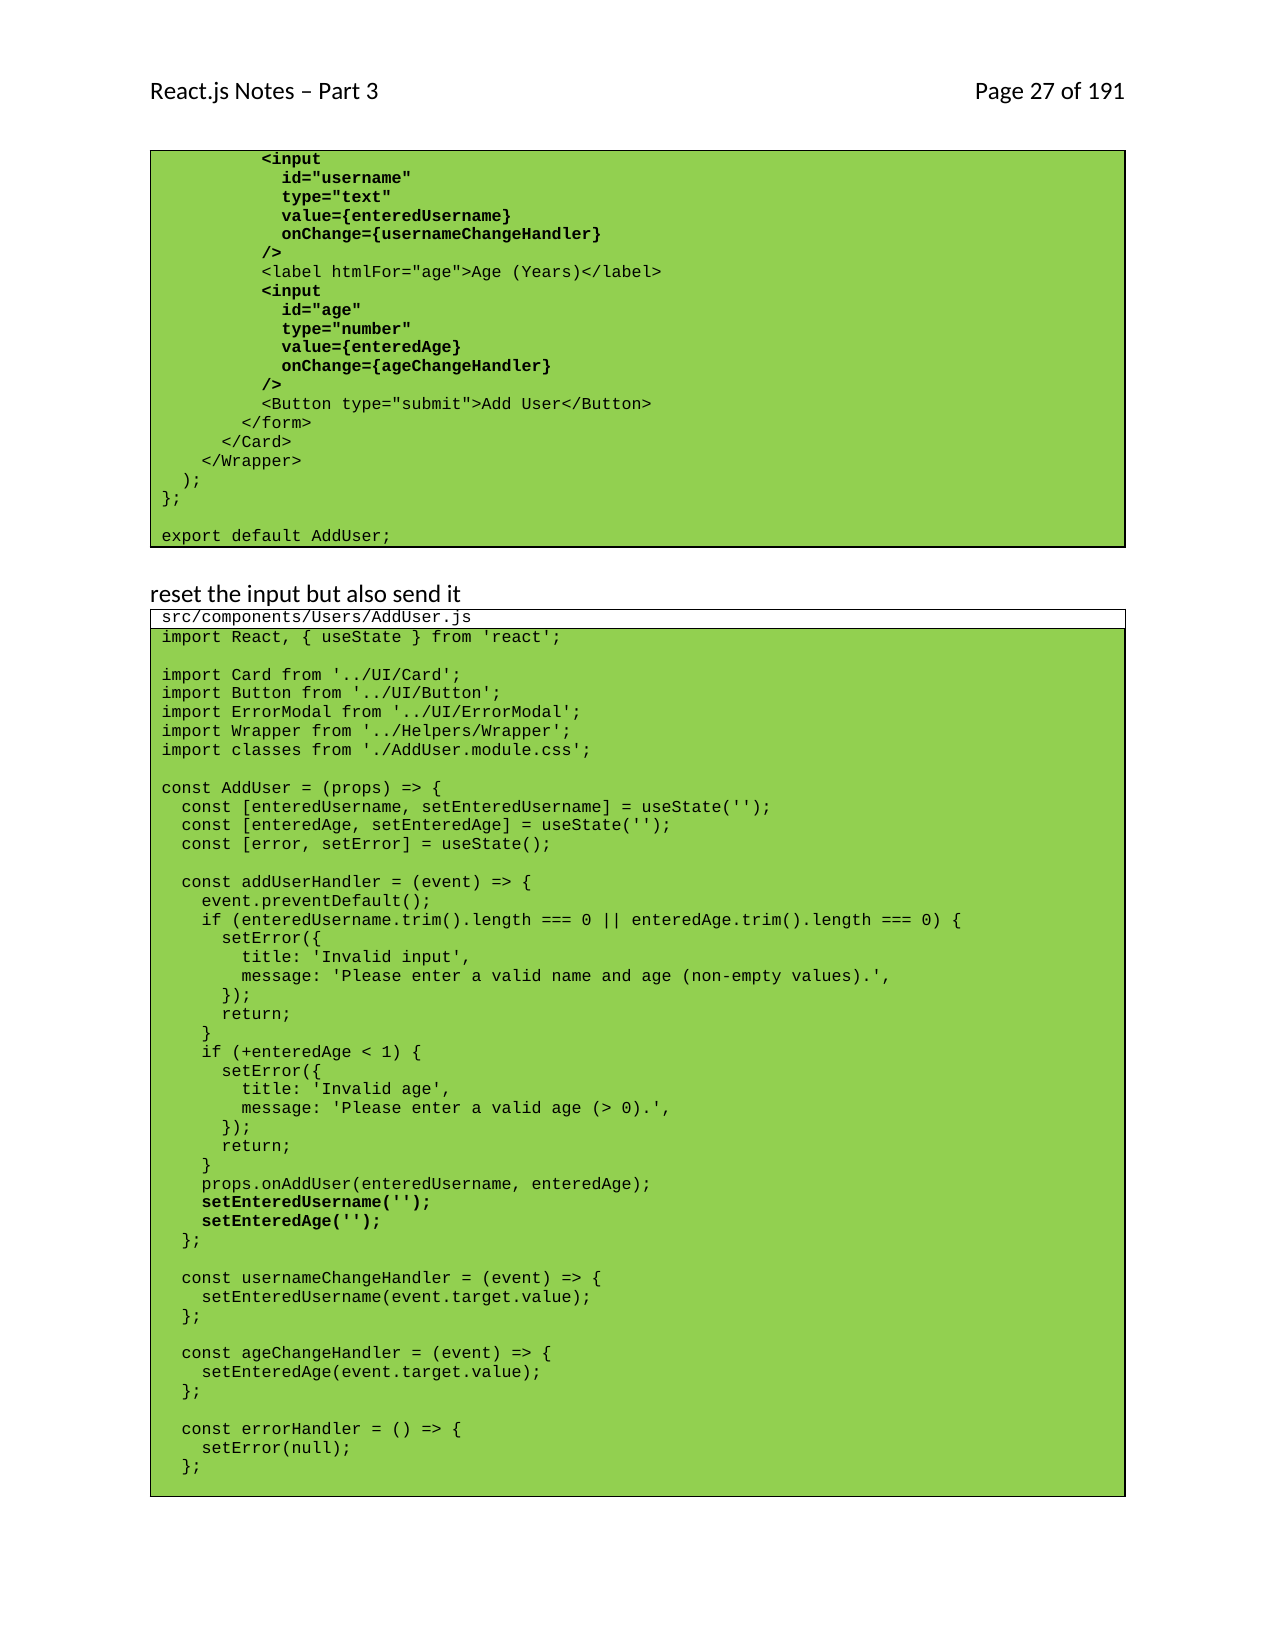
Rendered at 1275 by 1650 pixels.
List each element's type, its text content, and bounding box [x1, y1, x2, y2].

table_header src/components/Users/AddUser.js [151, 610, 1125, 628]
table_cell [151, 151, 1124, 546]
text reset the input but also send it [150, 578, 1125, 608]
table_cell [151, 629, 1124, 1496]
